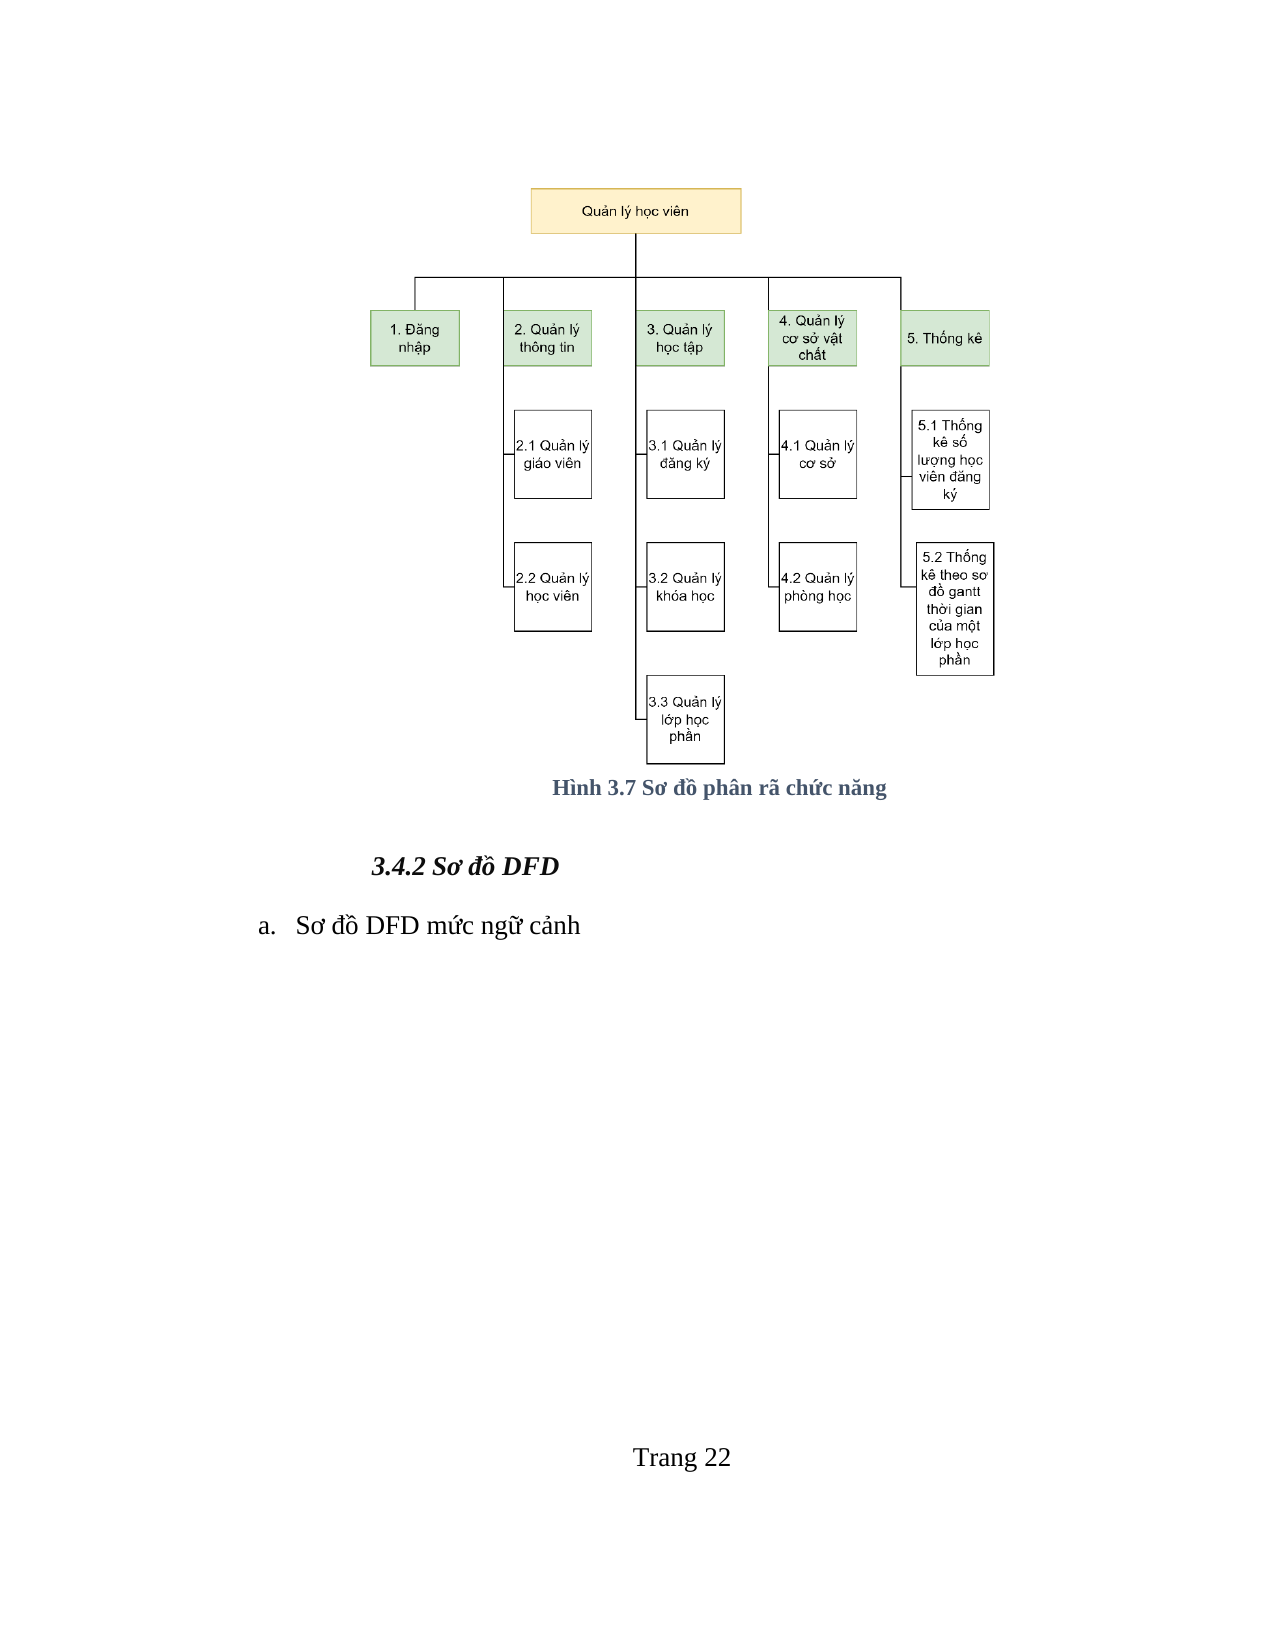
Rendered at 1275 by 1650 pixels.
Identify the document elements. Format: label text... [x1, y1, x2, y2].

list Sơ đồ DFD mức ngữ cảnh [258, 909, 1157, 940]
picture [359, 177, 1005, 775]
subtitle Sơ đồ DFD [297, 850, 1157, 881]
